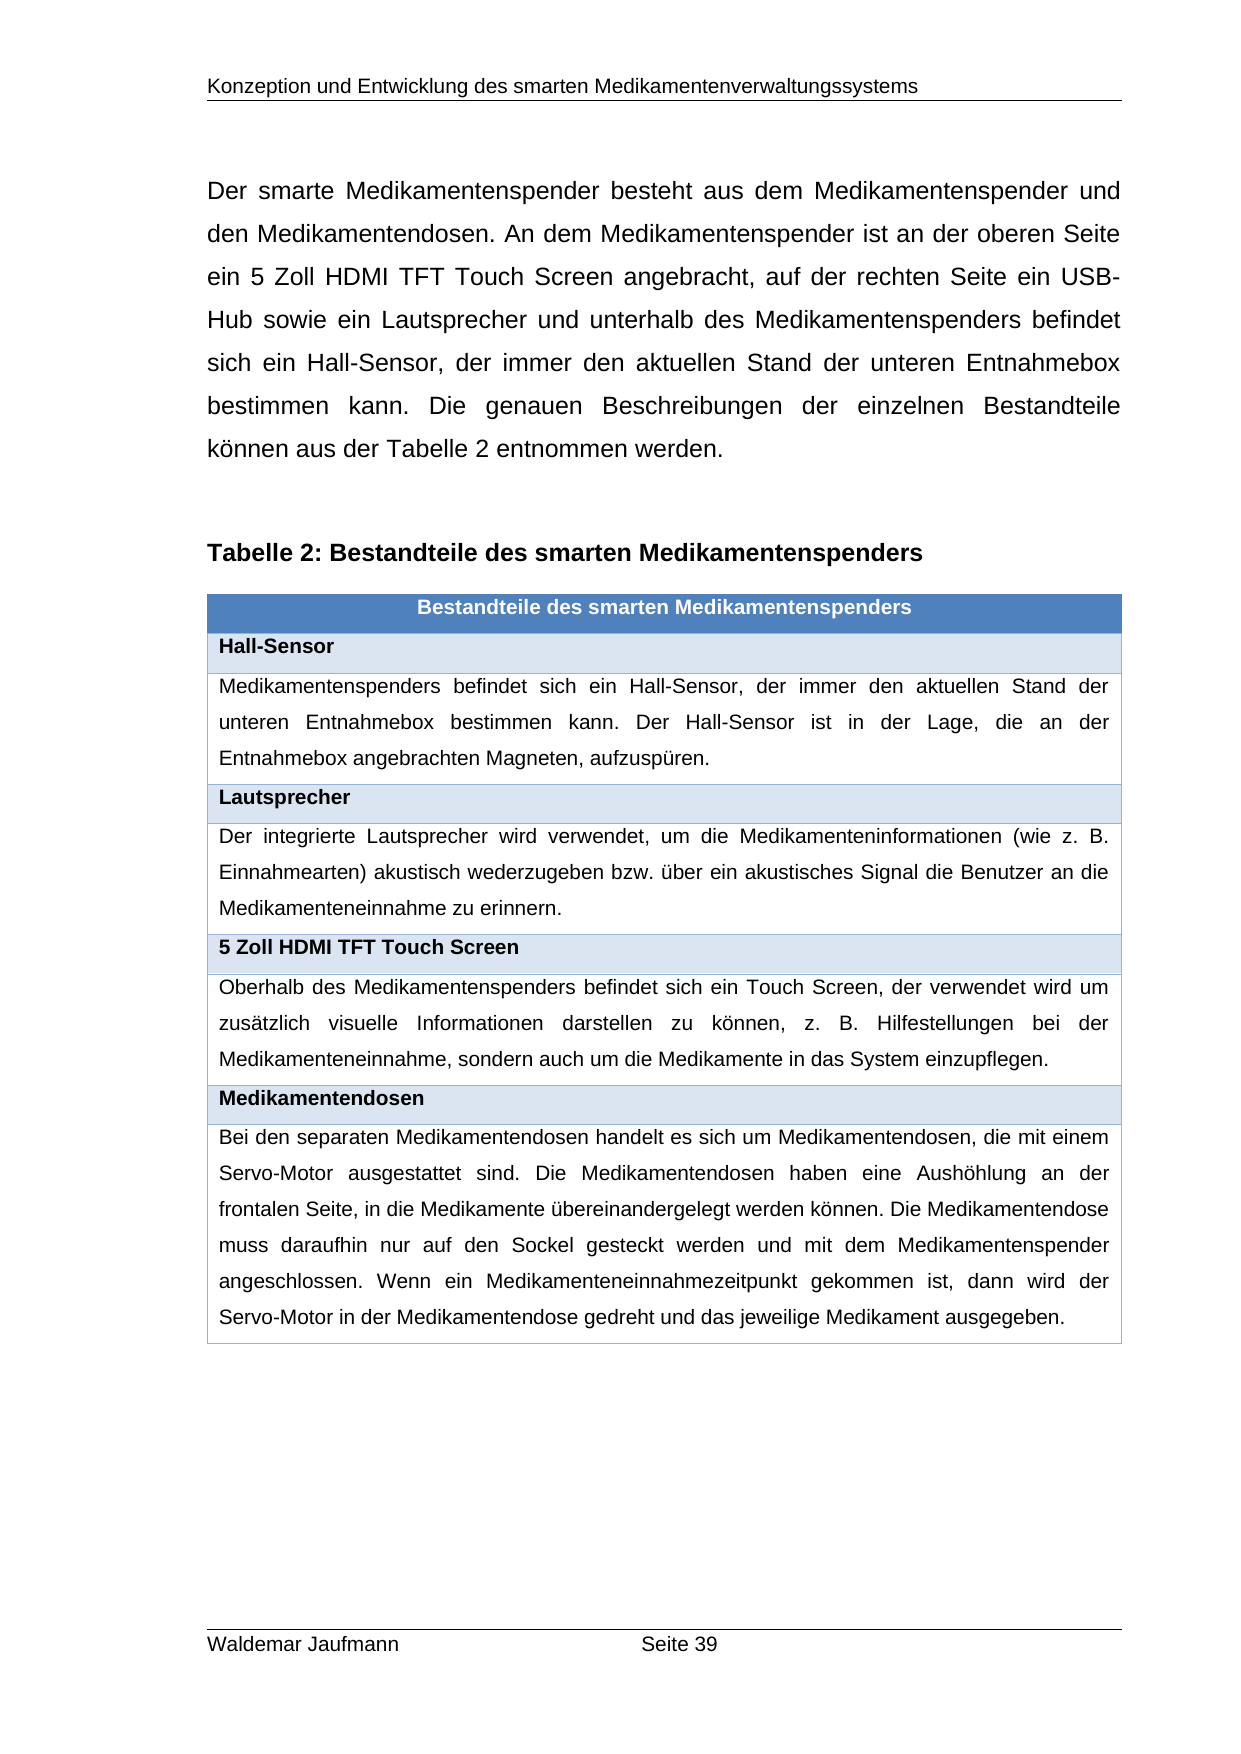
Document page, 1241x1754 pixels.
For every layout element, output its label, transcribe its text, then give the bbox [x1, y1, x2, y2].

table_cell Lautsprecher [208, 785, 1121, 823]
table_cell Oberhalb des Medikamentenspenders befindet sich ein Touch Screen, der verwendet wird um zusätzlich visuelle Informationen darstellen zu können, z. B. Hilfestellungen bei der Medikamenteneinnahme, sondern auch um die Medikamente in das System einzupflegen. [208, 975, 1121, 1084]
table_cell Medikamentendosen [208, 1086, 1121, 1124]
table_header Bestandteile des smarten Medikamentenspenders [208, 595, 1121, 633]
table_cell Der integrierte Lautsprecher wird verwendet, um die Medikamenteninformationen (wie z. B. Einnahmearten) akustisch wederzugeben bzw. über ein akustisches Signal die Benutzer an die Medikamenteneinnahme zu erinnern. [208, 824, 1121, 934]
text Der smarte Medikamentenspender besteht aus dem Medikamentenspender und den Medikamentendosen. An dem Medikamentenspender ist an der oberen Seite ein 5 Zoll HDMI TFT Touch Screen angebracht, auf der rechten Seite ein USB-Hub sowie ein Lautsprecher und unterhalb des Medikamentenspenders befindet sich ein Hall-Sensor, der immer den aktuellen Stand der unteren Entnahmebox bestimmen kann. Die genauen Beschreibungen der einzelnen Bestandteile können aus der Tabelle 2 entnommen werden. [207, 176, 1122, 463]
text Tabelle 2: Bestandteile des smarten Medikamentenspenders [207, 538, 1122, 567]
table_cell Medikamentenspenders befindet sich ein Hall-Sensor, der immer den aktuellen Stand der unteren Entnahmebox bestimmen kann. Der Hall-Sensor ist in der Lage, die an der Entnahmebox angebrachten Magneten, aufzuspüren. [208, 674, 1121, 784]
table_cell Bei den separaten Medikamentendosen handelt es sich um Medikamentendosen, die mit einem Servo-Motor ausgestattet sind. Die Medikamentendosen haben eine Aushöhlung an der frontalen Seite, in die Medikamente übereinandergelegt werden können. Die Medikamentendose muss daraufhin nur auf den Sockel gesteckt werden und mit dem Medikamentenspender angeschlossen. Wenn ein Medikamenteneinnahmezeitpunkt gekommen ist, dann wird der Servo-Motor in der Medikamentendose gedreht und das jeweilige Medikament ausgegeben. [208, 1125, 1121, 1343]
table_cell 5 Zoll HDMI TFT Touch Screen [208, 935, 1121, 973]
table_cell Hall-Sensor [208, 634, 1121, 673]
